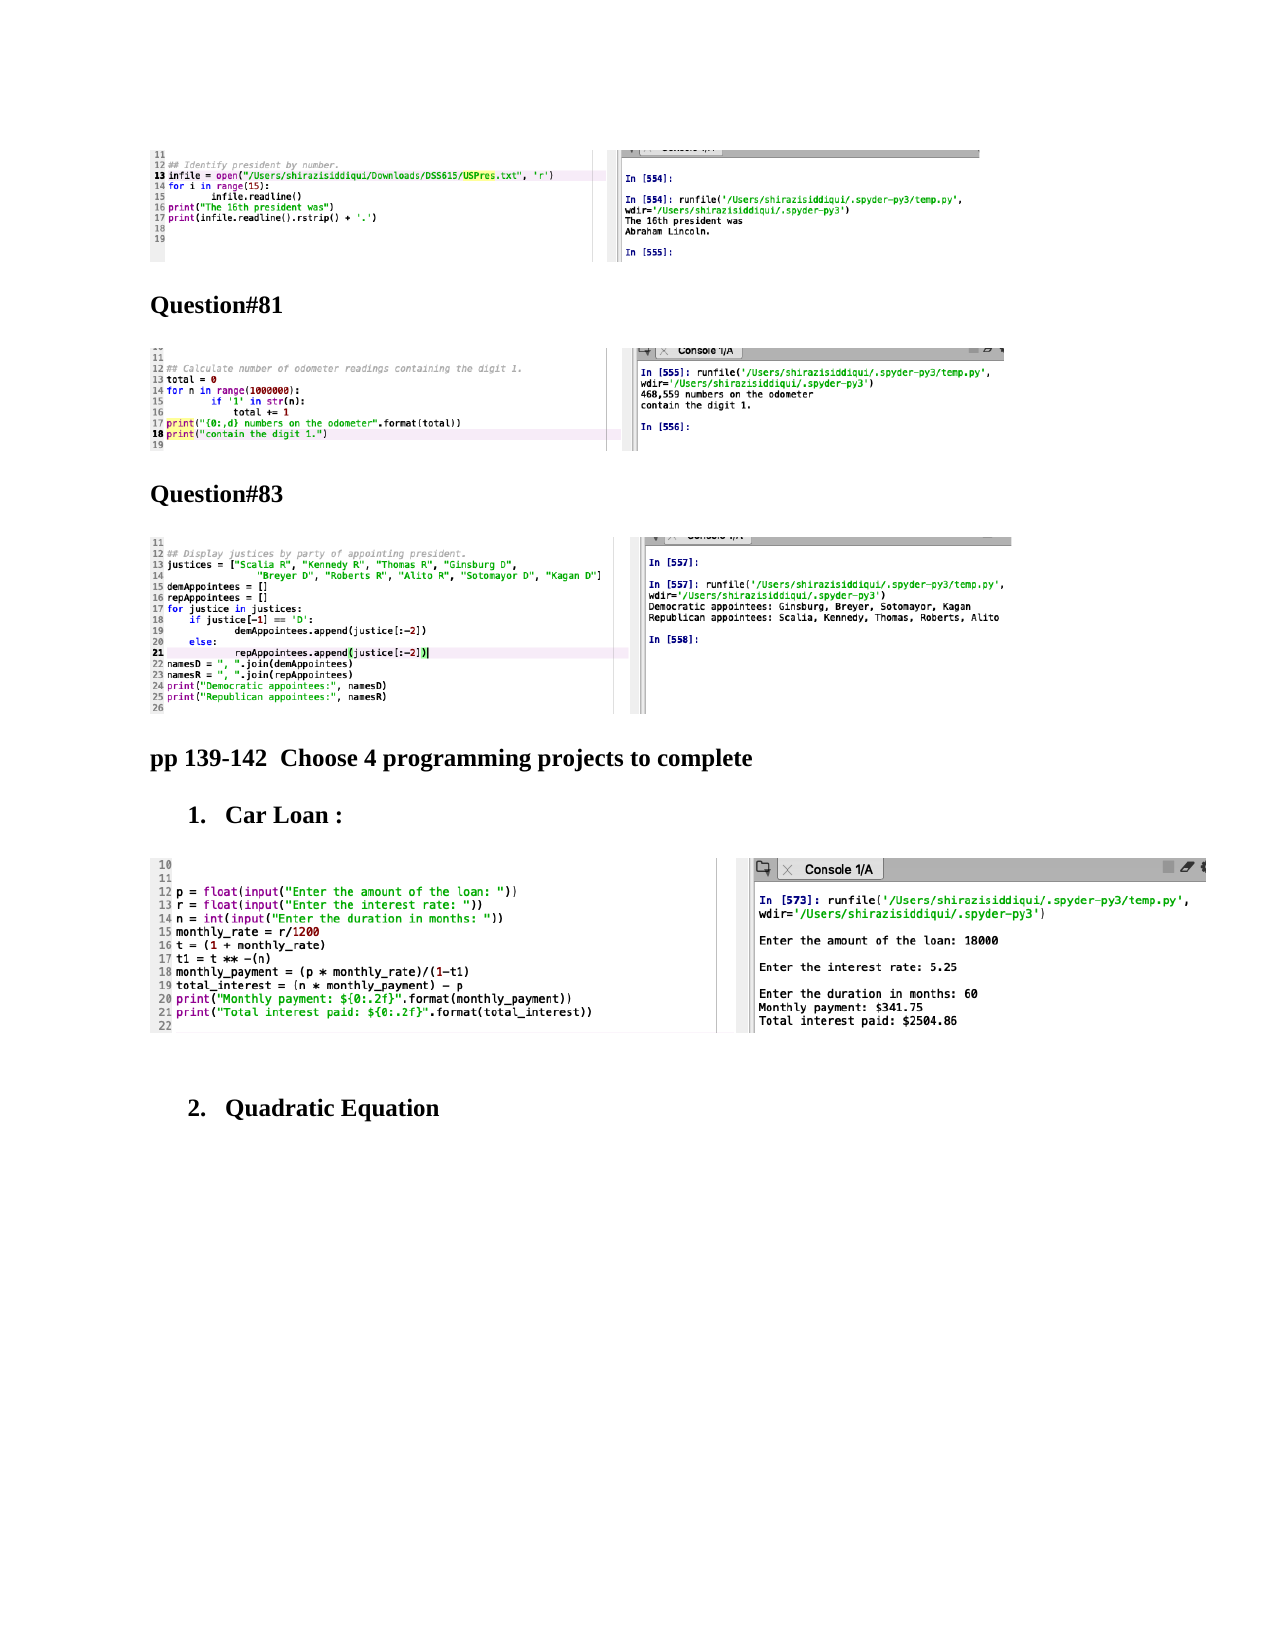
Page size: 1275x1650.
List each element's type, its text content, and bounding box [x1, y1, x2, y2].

picture [150, 537, 1012, 714]
text Question#81 [150, 291, 1125, 319]
picture [150, 348, 1004, 451]
picture [150, 858, 1206, 1033]
list Car Loan : [187, 801, 1125, 829]
list Quadratic Equation [187, 1092, 1125, 1123]
text Question#83 [150, 479, 1125, 508]
text pp 139-142 Choose 4 programming projects to complete [150, 743, 1125, 771]
picture [150, 150, 980, 262]
